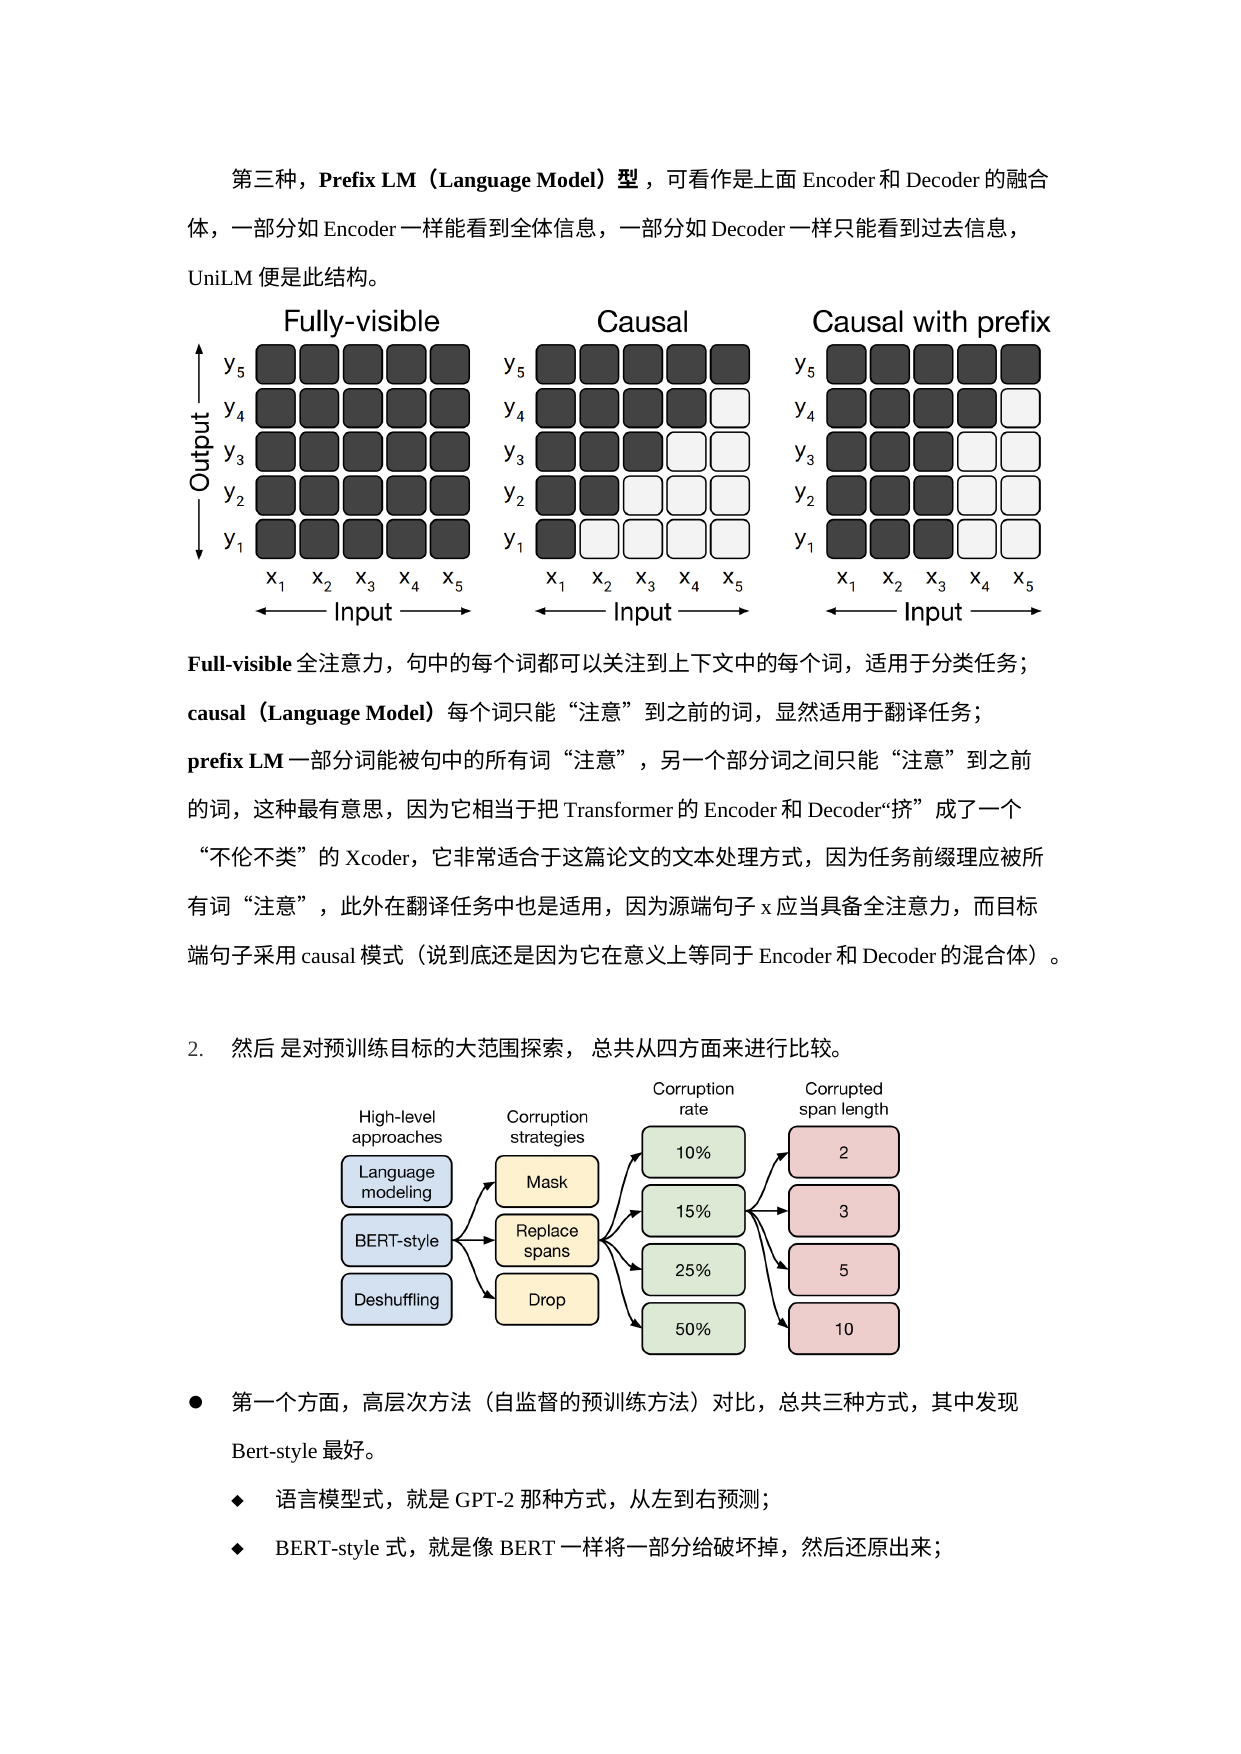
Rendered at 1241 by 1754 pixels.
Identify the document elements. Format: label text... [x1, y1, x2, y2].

list 语言模型式，就是 GPT-2 那种方式，从左到右预测； [231, 1481, 1053, 1514]
list 第一个方面，高层次方法（自监督的预训练方法）对比，总共三种方式，其中发现 Bert-style最好。 [187, 1384, 1053, 1466]
list BERT-style 式，就是像 BERT 一样将一部分给破坏掉，然后还原出来； [231, 1530, 1053, 1562]
text Full-visible全注意力，句中的每个词都可以关注到上下文中的每个词，适用于分类任务；causal（Language Model）每个词只能“注意”到之前的词，显然适用于翻译任务； [187, 645, 1053, 727]
picture [187, 307, 1053, 627]
picture [338, 1079, 903, 1359]
text prefix LM一部分词能被句中的所有词“注意”，另一个部分词之间只能“注意”到之前的词，这种最有意思，因为它相当于把Transformer的Encoder和Decoder“挤”成了一个“不伦不类”的Xcoder，它非常适合于这篇论文的文本处理方式，因为任务前缀理应被所有词“注意”，此外在翻译任务中也是适用，因为源端句子x应当具备全注意力，而目标端句子采用causal模式（说到底还是因为它在意义上等同于Encoder和Decoder的混合体）。 [187, 742, 1053, 970]
text 第三种，Prefix LM（Language Model）型 ，可看作是上面Encoder和Decoder的融合体，一部分如Encoder一样能看到全体信息，一部分如Decoder一样只能看到过去信息， UniLM 便是此结构。 [187, 162, 1053, 292]
list 然后 是对预训练目标的大范围探索， 总共从四方面来进行比较。 [187, 1031, 1053, 1063]
